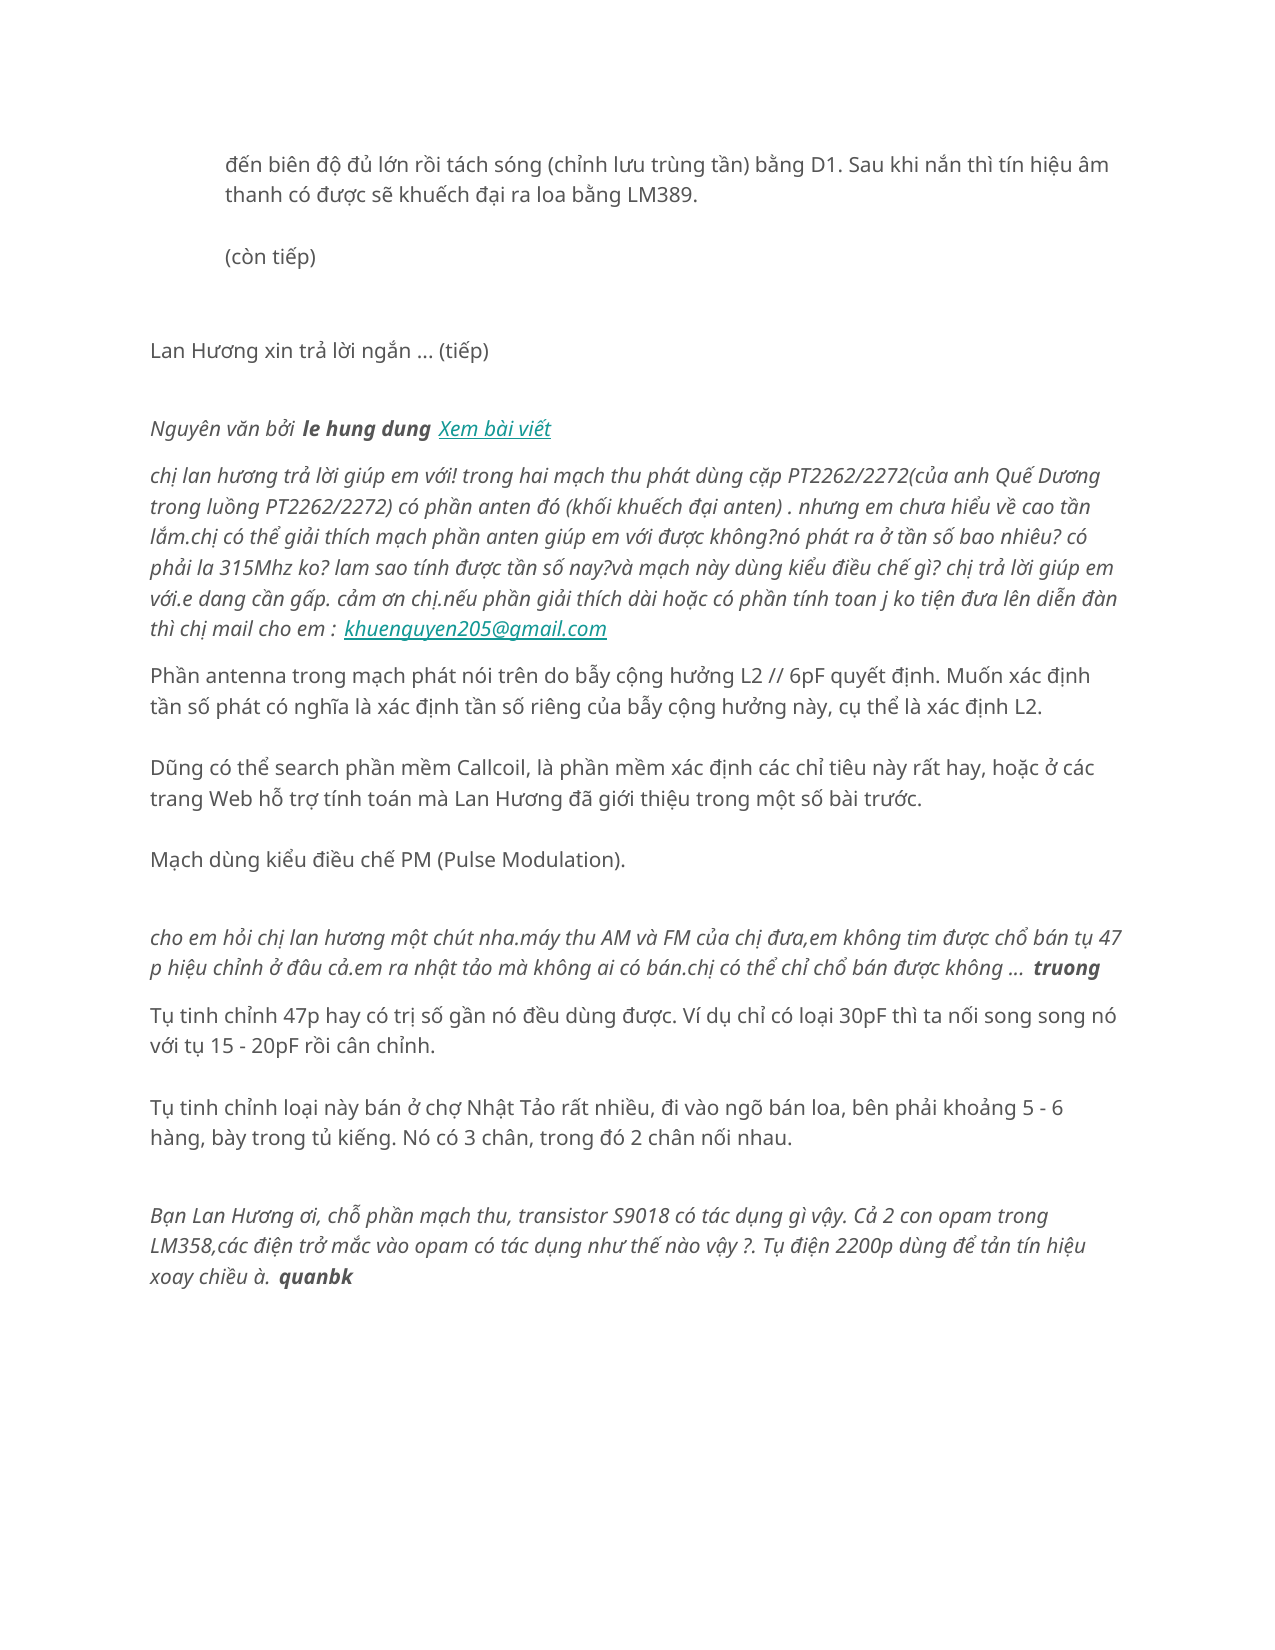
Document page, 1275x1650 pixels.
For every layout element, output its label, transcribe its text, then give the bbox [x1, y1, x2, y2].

text chị lan hương trả lời giúp em với! trong hai mạch thu phát dùng cặp PT2262/2272(của anh Quế Dương trong luồng PT2262/2272) có phần anten đó (khối khuếch đại anten) . nhưng em chưa hiểu về cao tần lắm.chị có thể giải thích mạch phần anten giúp em với được không?nó phát ra ở tần số bao nhiêu? có phải la 315Mhz ko? lam sao tính được tần số nay?và mạch này dùng kiểu điều chế gì? chị trả lời giúp em với.e dang cần gấp. cảm ơn chị.nếu phần giải thích dài hoặc có phần tính toan j ko tiện đưa lên diễn đàn thì chị mail cho em : khuenguyen205@gmail.com [150, 461, 1125, 643]
text Tụ tinh chỉnh 47p hay có trị số gần nó đều dùng được. Ví dụ chỉ có loại 30pF thì ta nối song song nó với tụ 15 - 20pF rồi cân chỉnh. Tụ tinh chỉnh loại này bán ở chợ Nhật Tảo rất nhiều, đi vào ngõ bán loa, bên phải khoảng 5 - 6 hàng, bày trong tủ kiếng. Nó có 3 chân, trong đó 2 chân nối nhau. [150, 1001, 1125, 1182]
text Phần antenna trong mạch phát nói trên do bẫy cộng hưởng L2 // 6pF quyết định. Muốn xác định tần số phát có nghĩa là xác định tần số riêng của bẫy cộng hưởng này, cụ thể là xác định L2. Dũng có thể search phần mềm Callcoil, là phần mềm xác định các chỉ tiêu này rất hay, hoặc ở các trang Web hỗ trợ tính toán mà Lan Hương đã giới thiệu trong một số bài trước. Mạch dùng kiểu điều chế PM (Pulse Modulation). [150, 662, 1125, 904]
text Bạn Lan Hương ơi, chỗ phần mạch thu, transistor S9018 có tác dụng gì vậy. Cả 2 con opam trong LM358,các điện trở mắc vào opam có tác dụng như thế nào vậy ?. Tụ điện 2200p dùng để tản tín hiệu xoay chiều à. quanbk [150, 1201, 1125, 1291]
text Lan Hương xin trả lời ngắn ... (tiếp) [150, 336, 1125, 395]
text cho em hỏi chị lan hương một chút nha.máy thu AM và FM của chị đưa,em không tim được chổ bán tụ 47 p hiệu chỉnh ở đâu cả.em ra nhật tảo mà không ai có bán.chị có thể chỉ chổ bán được không ... truong [150, 923, 1125, 982]
text Nguyên văn bởi le hung dung Xem bài viết [150, 414, 1125, 442]
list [187, 150, 1125, 270]
